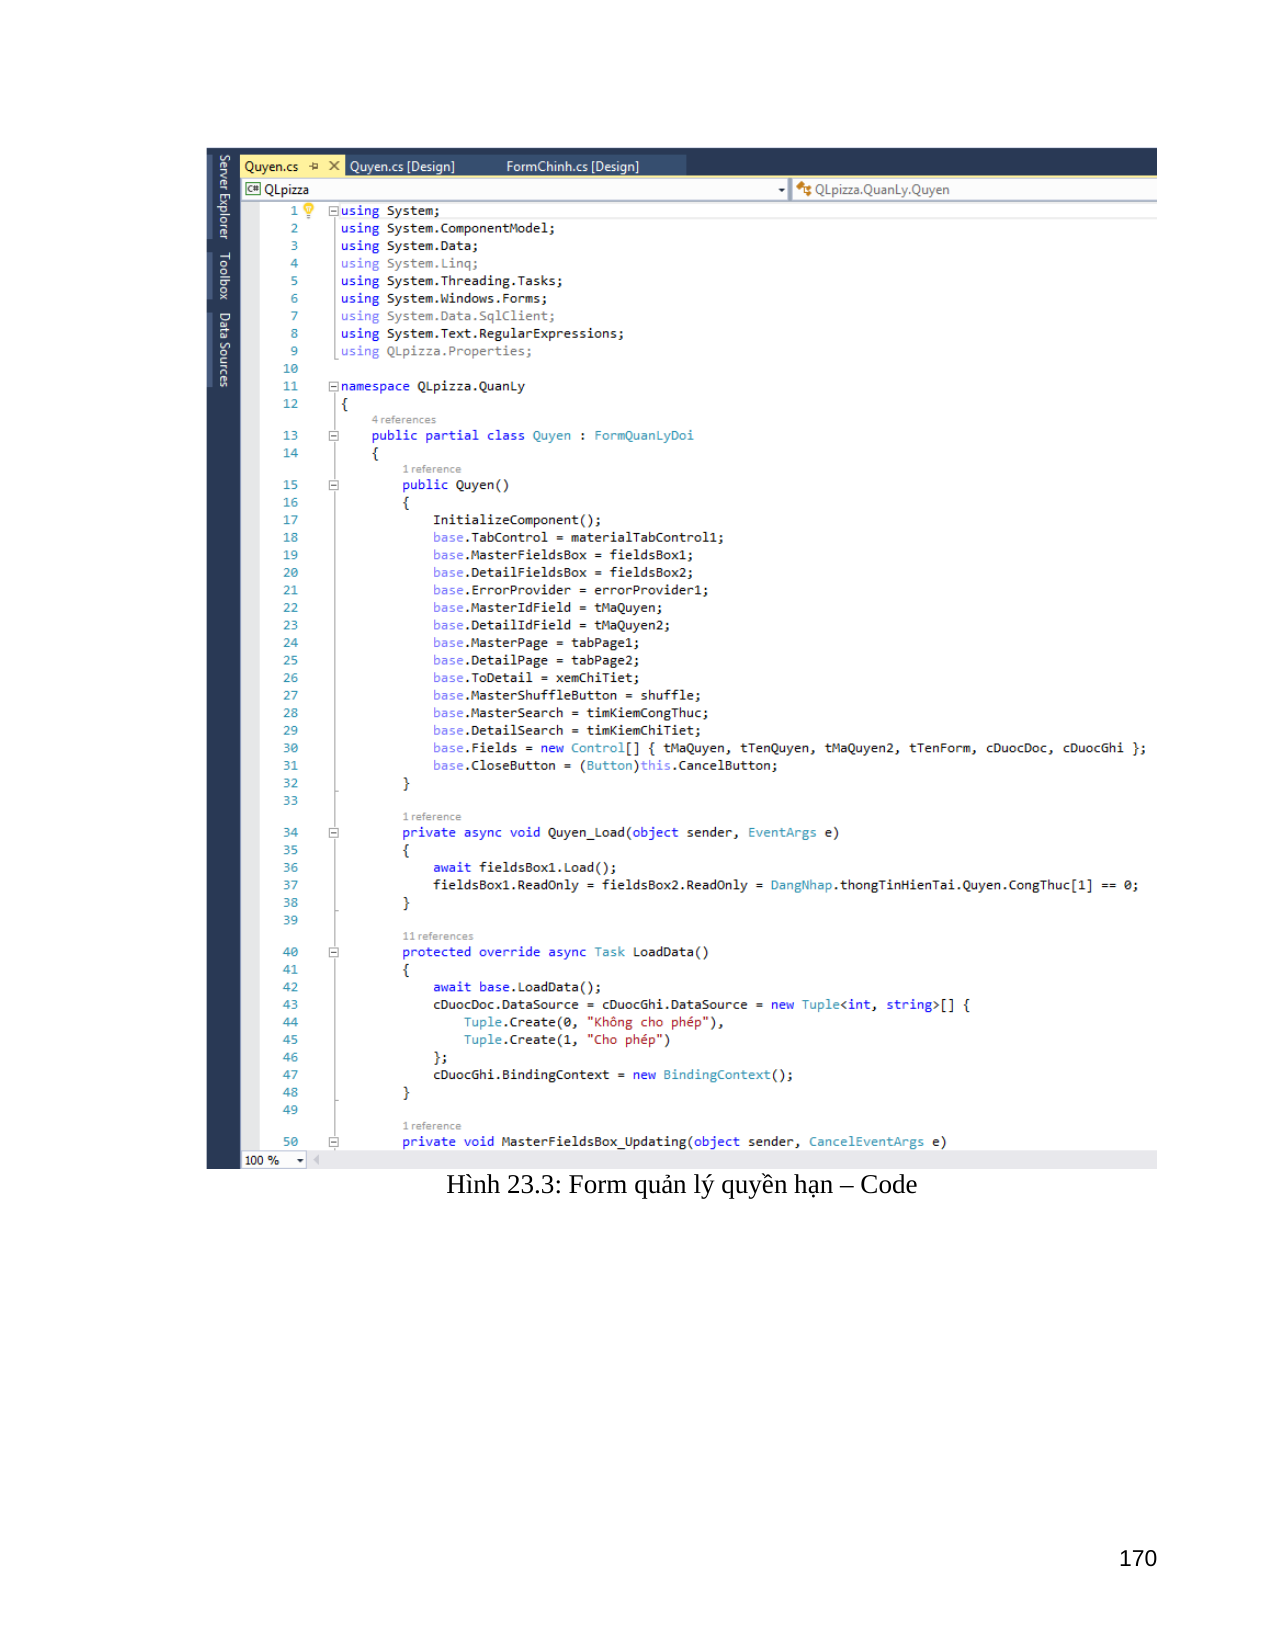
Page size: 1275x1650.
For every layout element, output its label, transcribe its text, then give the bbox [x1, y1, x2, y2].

text Hình 23.3: Form quản lý quyền hạn – Code [207, 1169, 1157, 1199]
picture [206, 147, 1157, 1169]
